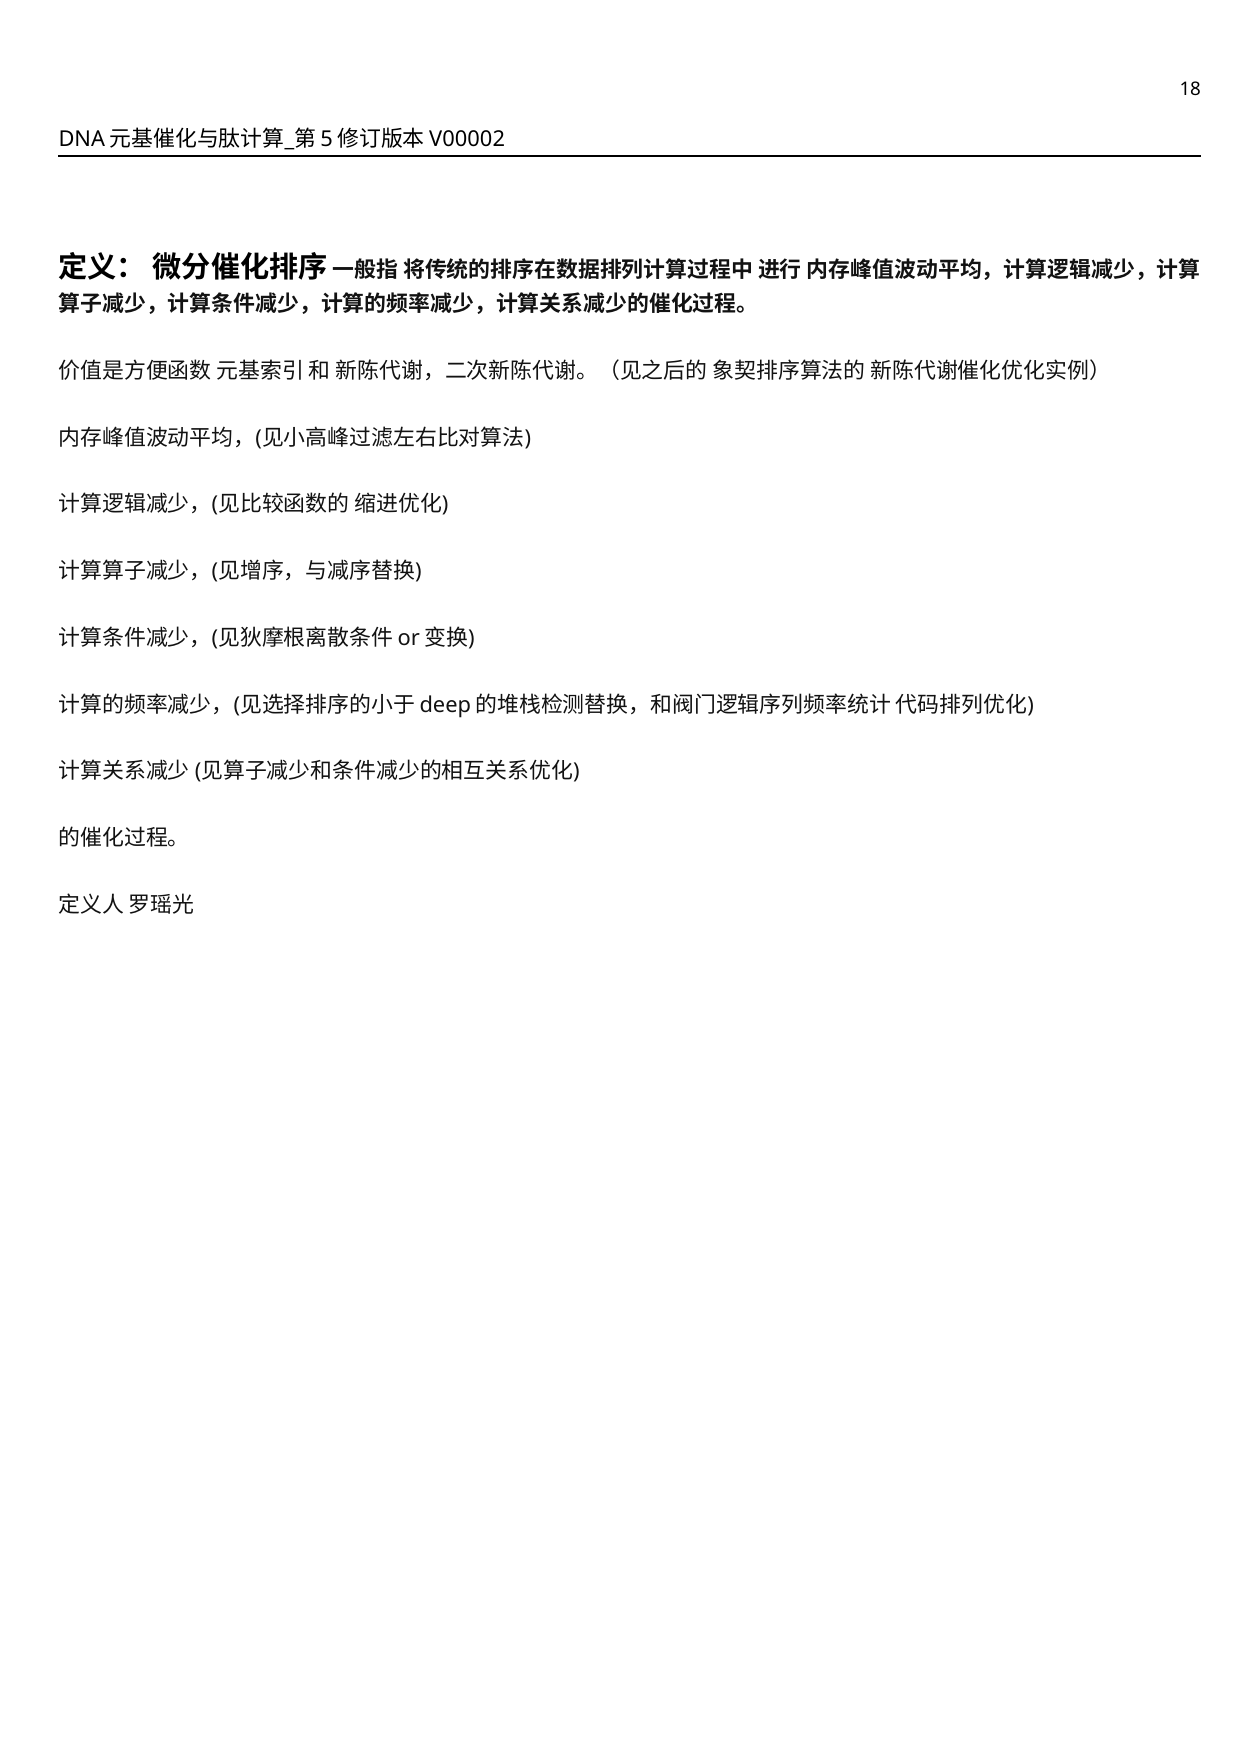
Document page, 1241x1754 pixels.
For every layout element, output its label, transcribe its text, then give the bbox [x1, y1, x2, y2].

text 计算条件减少，(见狄摩根离散条件or变换) [58, 620, 1201, 652]
text 计算算子减少，(见增序，与减序替换) [58, 553, 1201, 585]
text 价值是方便函数 元基索引 和 新陈代谢，二次新陈代谢。（见之后的 象契排序算法的 新陈代谢催化优化实例） [58, 353, 1201, 384]
text 计算的频率减少，(见选择排序的小于deep的堆栈检测替换，和阀门逻辑序列频率统计 代码排列优化) [58, 687, 1201, 718]
text 定义人 罗瑶光 [58, 887, 1201, 918]
text 计算逻辑减少，(见比较函数的 缩进优化) [58, 486, 1201, 518]
text 的催化过程。 [58, 820, 1201, 852]
text 计算关系减少 (见算子减少和条件减少的相互关系优化) [58, 753, 1201, 785]
text 定义： 微分催化排序 一般指 将传统的排序在数据排列计算过程中 进行 内存峰值波动平均，计算逻辑减少，计算算子减少，计算条件减少，计算的频率减少，计算关系减少的催化过程。 [58, 244, 1201, 318]
text 内存峰值波动平均，(见小高峰过滤左右比对算法) [58, 419, 1201, 451]
